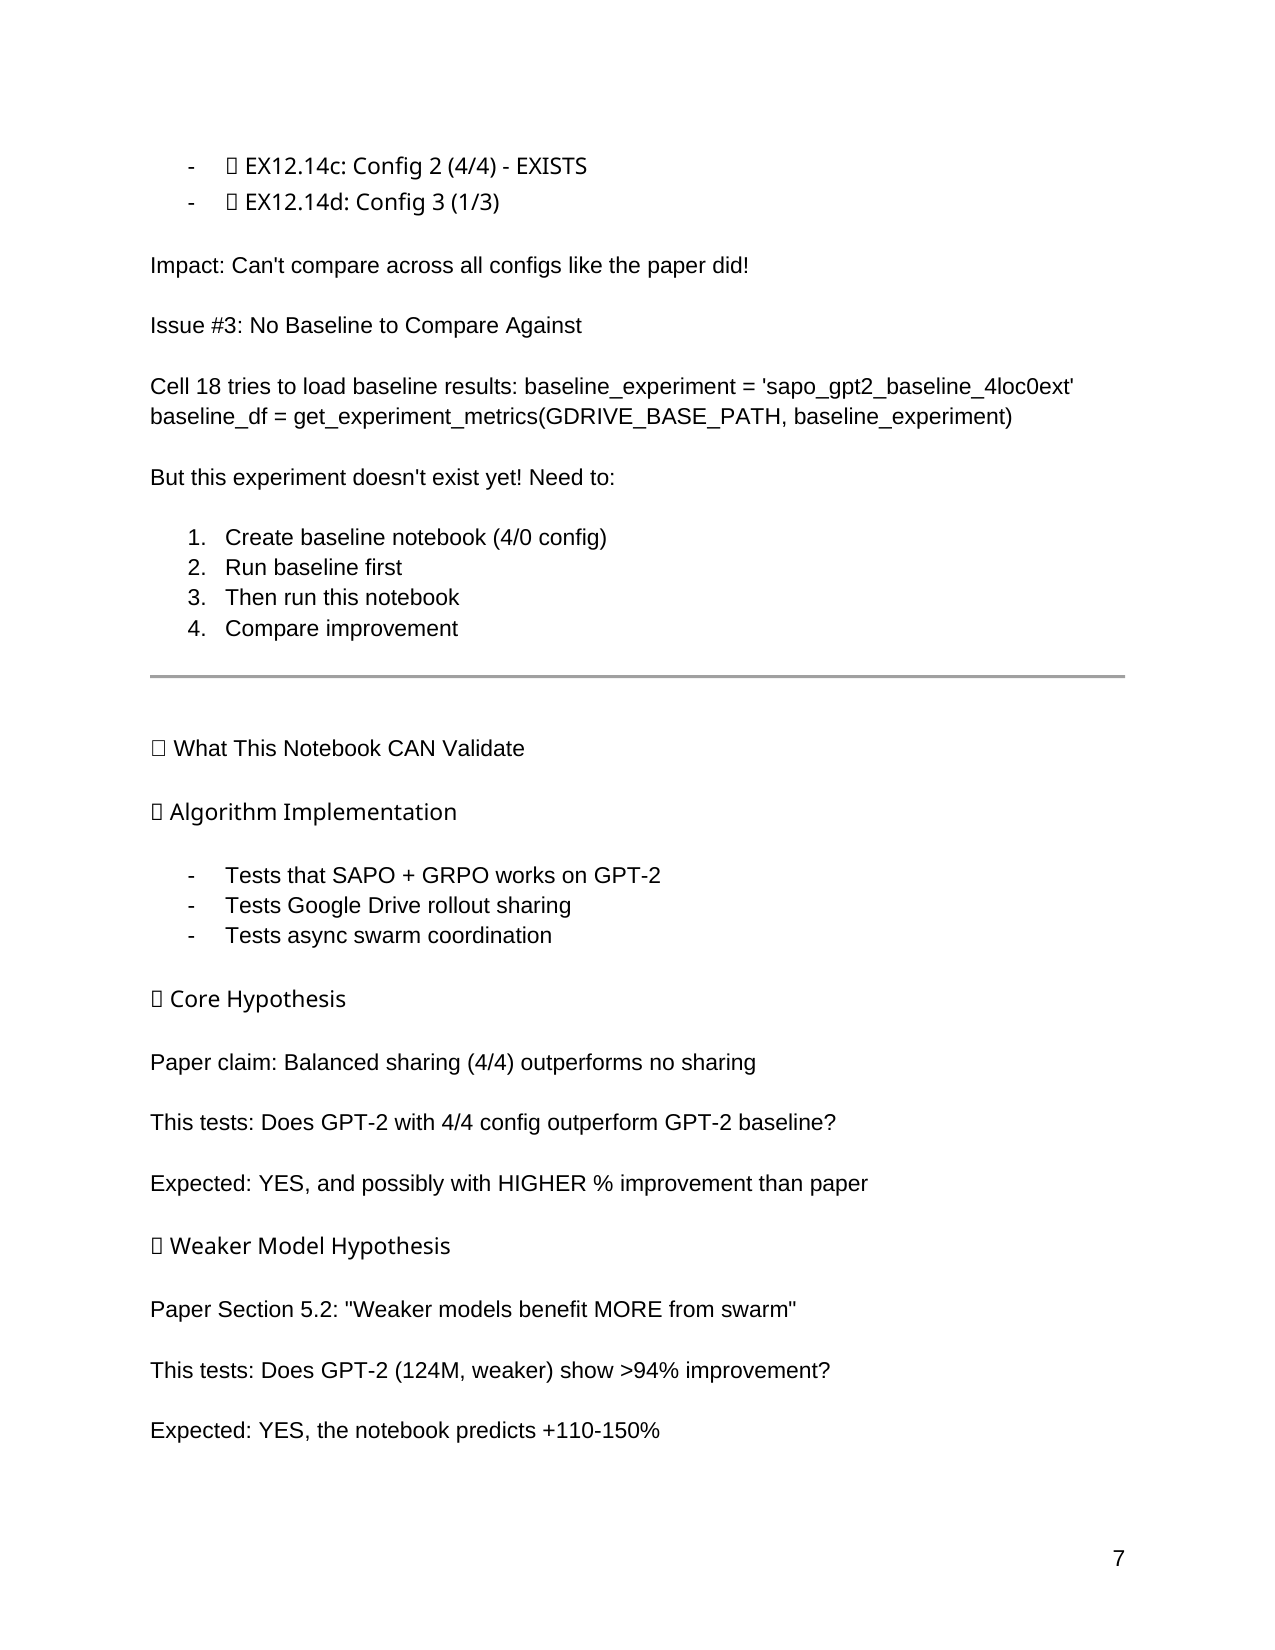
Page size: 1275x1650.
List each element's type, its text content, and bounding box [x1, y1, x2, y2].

list Tests that SAPO + GRPO works on GPT-2 [187, 862, 1125, 888]
text Issue #3: No Baseline to Compare Against [150, 312, 1125, 339]
list Compare improvement [187, 614, 1125, 641]
text Impact: Can't compare across all configs like the paper did! [150, 252, 1125, 278]
text This tests: Does GPT-2 (124M, weaker) show >94% improvement? [150, 1357, 1125, 1383]
text Paper Section 5.2: "Weaker models benefit MORE from swarm" [150, 1296, 1125, 1323]
list Tests async swarm coordination [187, 922, 1125, 949]
text This tests: Does GPT-2 with 4/4 config outperform GPT-2 baseline? [150, 1109, 1125, 1136]
list ✅ EX12.14c: Config 2 (4/4) - EXISTS [187, 150, 1125, 181]
text ✅ Core Hypothesis [150, 983, 1125, 1014]
text Cell 18 tries to load baseline results: baseline_experiment = 'sapo_gpt2_baseline_4loc0ext' baseline_df = get_experiment_metrics(GDRIVE_BASE_PATH, baseline_experiment) [150, 373, 1125, 429]
list ❌ EX12.14d: Config 3 (1/3) [187, 186, 1125, 217]
text Expected: YES, the notebook predicts +110-150% [150, 1417, 1125, 1443]
text Expected: YES, and possibly with HIGHER % improvement than paper [150, 1170, 1125, 1196]
text ✅ Algorithm Implementation [150, 796, 1125, 827]
text But this experiment doesn't exist yet! Need to: [150, 463, 1125, 490]
text 🎯 What This Notebook CAN Validate [150, 735, 1125, 762]
list Then run this notebook [187, 584, 1125, 611]
list Create baseline notebook (4/0 config) [187, 524, 1125, 550]
list Tests Google Drive rollout sharing [187, 892, 1125, 918]
text ✅ Weaker Model Hypothesis [150, 1230, 1125, 1261]
list Run baseline first [187, 554, 1125, 581]
text Paper claim: Balanced sharing (4/4) outperforms no sharing [150, 1049, 1125, 1075]
